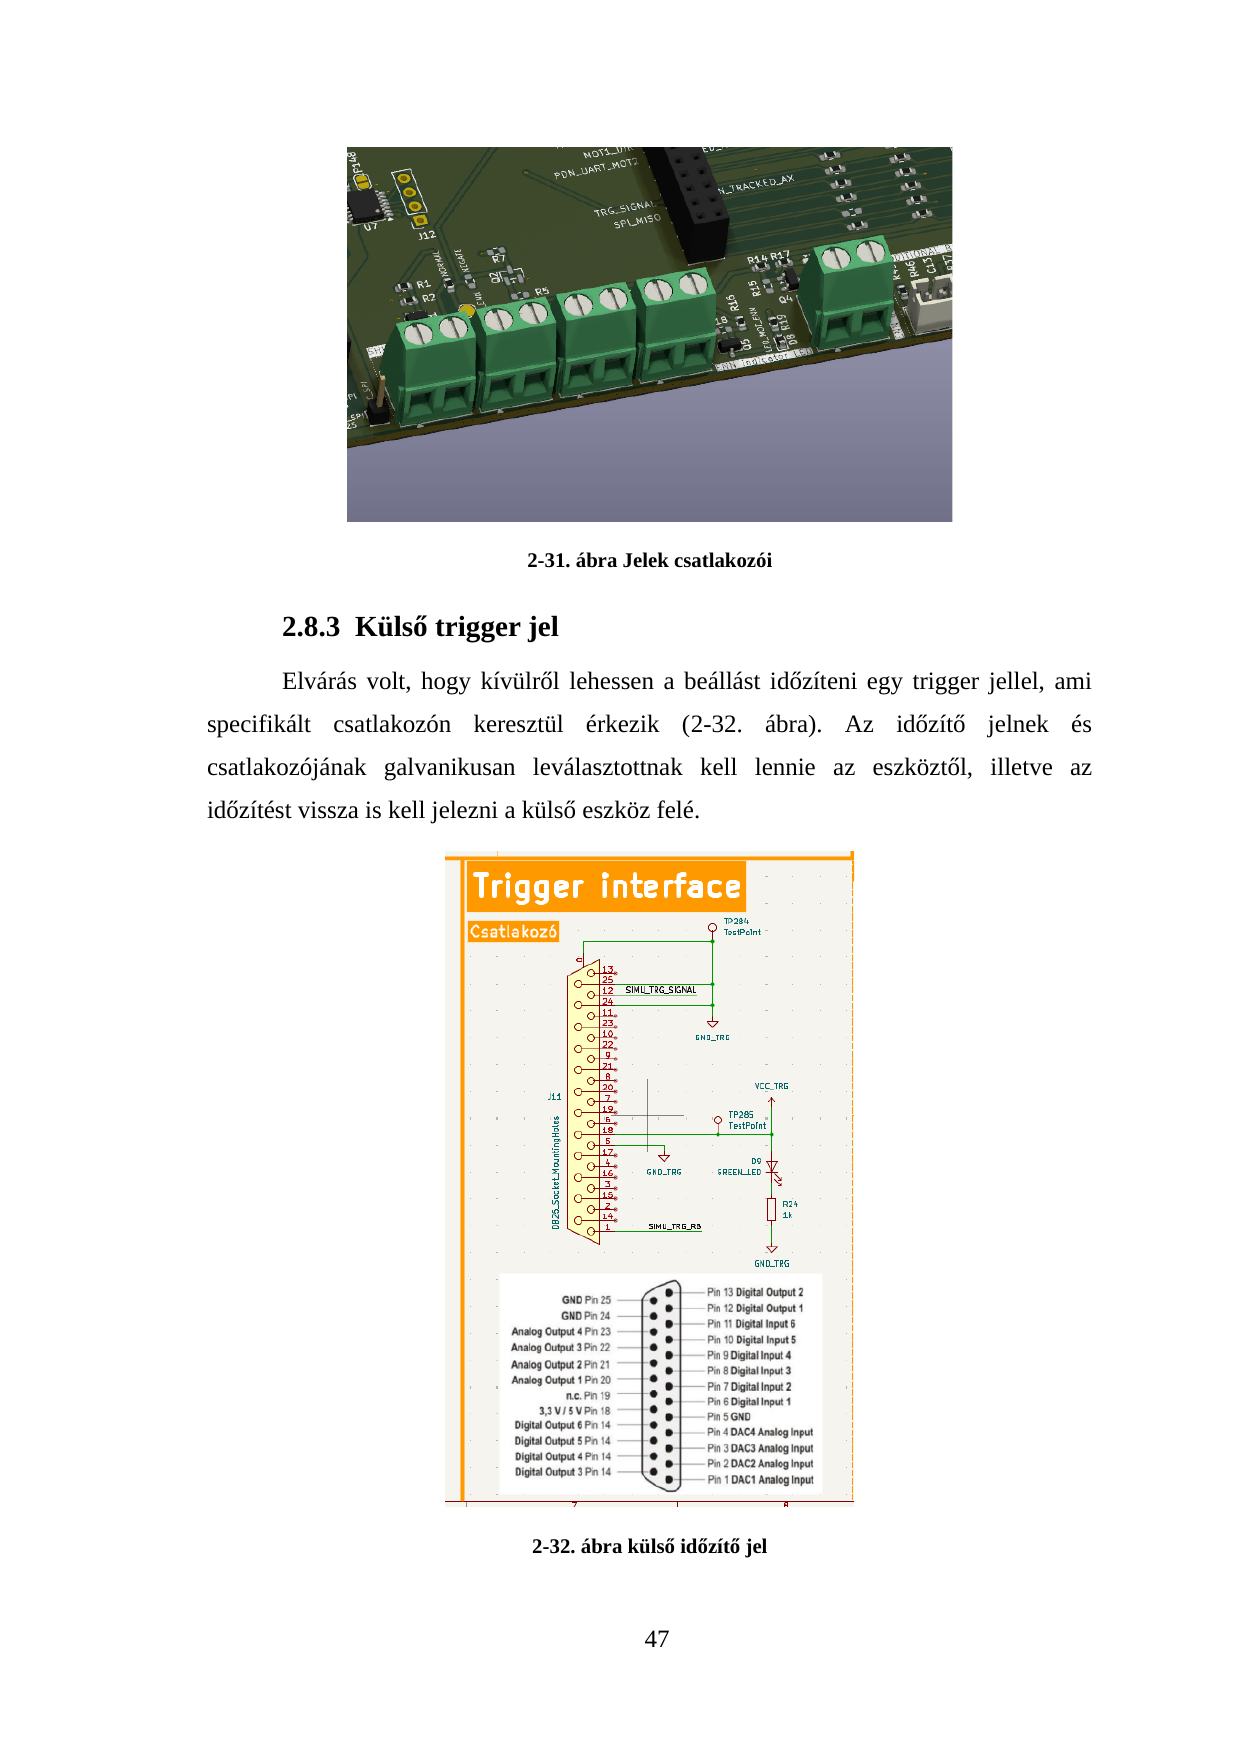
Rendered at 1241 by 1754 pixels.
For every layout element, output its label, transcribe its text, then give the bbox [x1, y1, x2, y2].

picture [445, 851, 855, 1507]
picture [347, 147, 953, 522]
subtitle Külső trigger jel [207, 609, 1092, 643]
